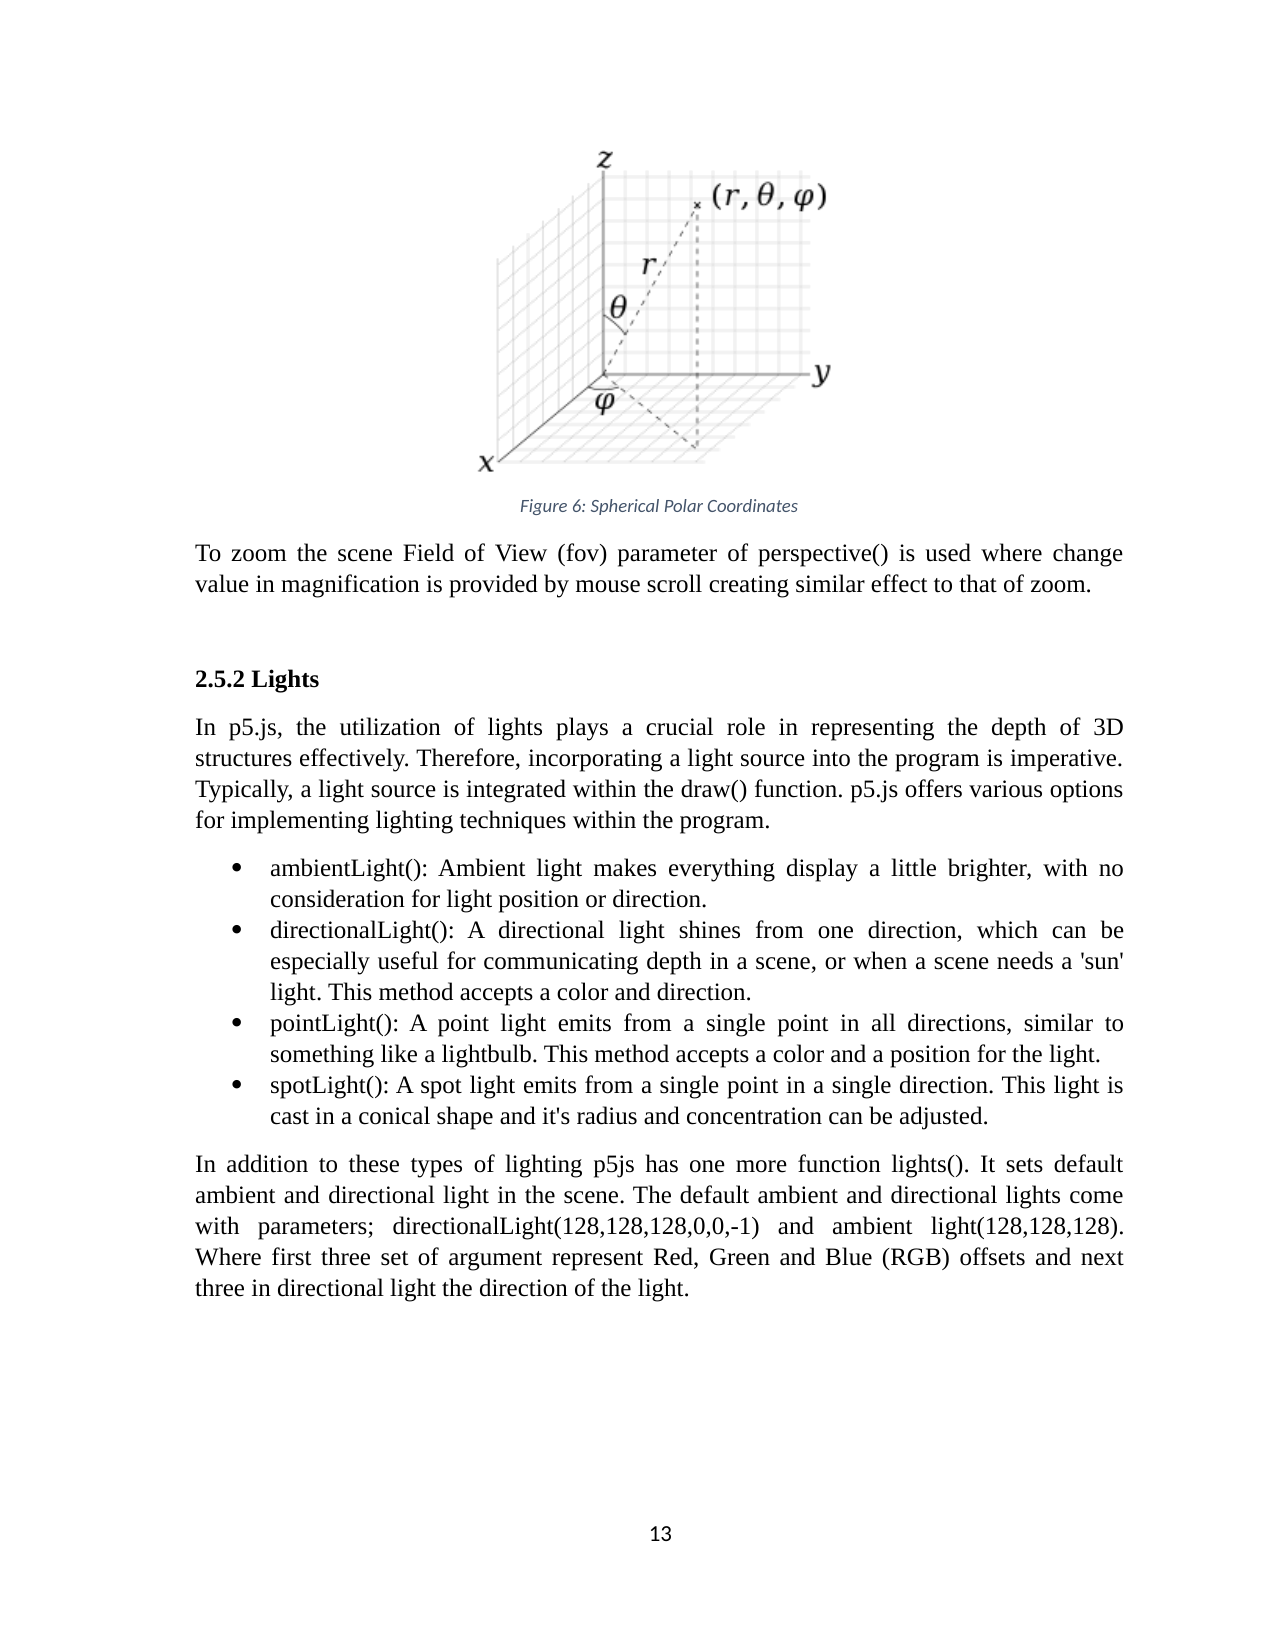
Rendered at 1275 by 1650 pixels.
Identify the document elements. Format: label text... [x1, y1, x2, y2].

text Figure 6: Spherical Polar Coordinates [195, 494, 1125, 517]
list ambientLight(): Ambient light makes everything display a little brighter, with no consideration for light position or direction. [232, 853, 1125, 912]
text In p5.js, the utilization of lights plays a crucial role in representing the depth of 3D structures effectively. Therefore, incorporating a light source into the program is imperative. Typically, a light source is integrated within the draw() function. p5.js offers various options for implementing lighting techniques within the program. [195, 712, 1125, 834]
list spotLight(): A spot light emits from a single point in a single direction. This light is cast in a conical shape and it's radius and concentration can be adjusted. [232, 1070, 1125, 1130]
text To zoom the scene Field of View (fov) parameter of perspective() is used where change value in magnification is provided by mouse scroll creating similar effect to that of zoom. [195, 538, 1125, 597]
list directionalLight(): A directional light shines from one direction, which can be especially useful for communicating depth in a scene, or when a scene needs a 'sun' light. This method accepts a color and direction. [232, 915, 1125, 1006]
text 2.5.2 Lights [195, 664, 1125, 693]
list pointLight(): A point light emits from a single point in all directions, similar to something like a lightbulb. This method accepts a color and a position for the light. [232, 1008, 1125, 1068]
text In addition to these types of lighting p5js has one more function lights(). It sets default ambient and directional light in the scene. The default ambient and directional lights come with parameters; directionalLight(128,128,128,0,0,-1) and ambient light(128,128,128). Where first three set of argument represent Red, Green and Blue (RGB) offsets and next three in directional light the direction of the light. [195, 1149, 1125, 1302]
picture [472, 150, 848, 475]
